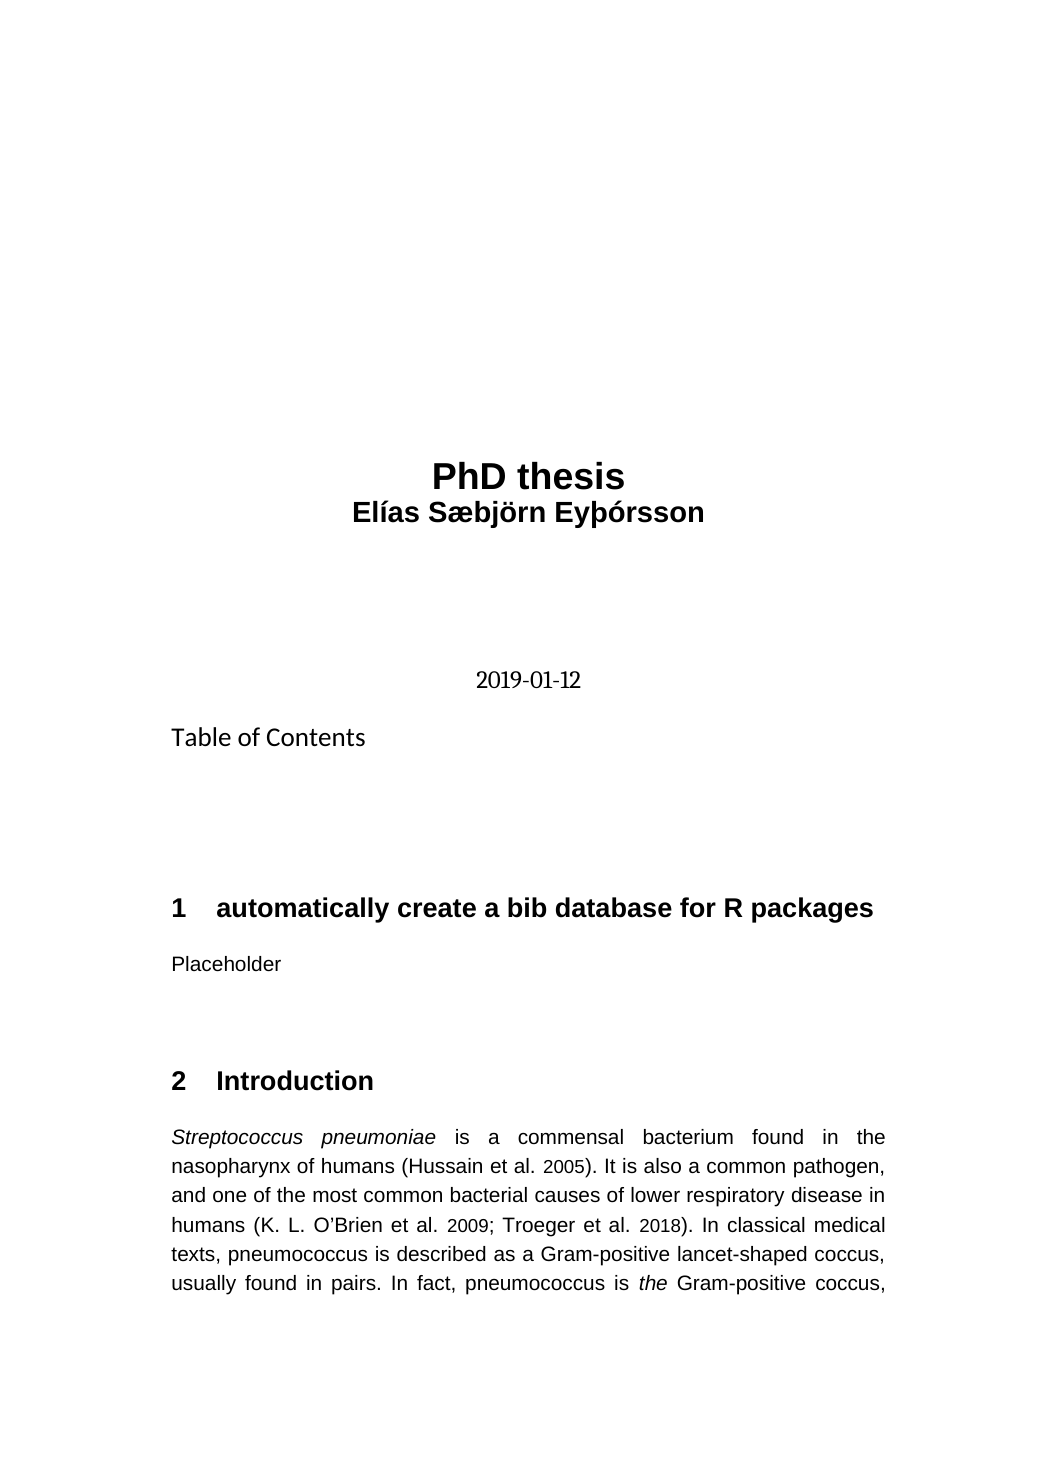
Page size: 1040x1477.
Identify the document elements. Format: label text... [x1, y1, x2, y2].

subtitle automatically create a bib database for R packages [171, 892, 886, 923]
text Elías Sæbjörn Eyþórsson [171, 495, 886, 529]
title PhD thesis [171, 466, 886, 495]
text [171, 1121, 886, 1296]
text Placeholder [171, 948, 886, 977]
subtitle Introduction [171, 1065, 886, 1096]
text 2019-01-12 [171, 666, 886, 695]
